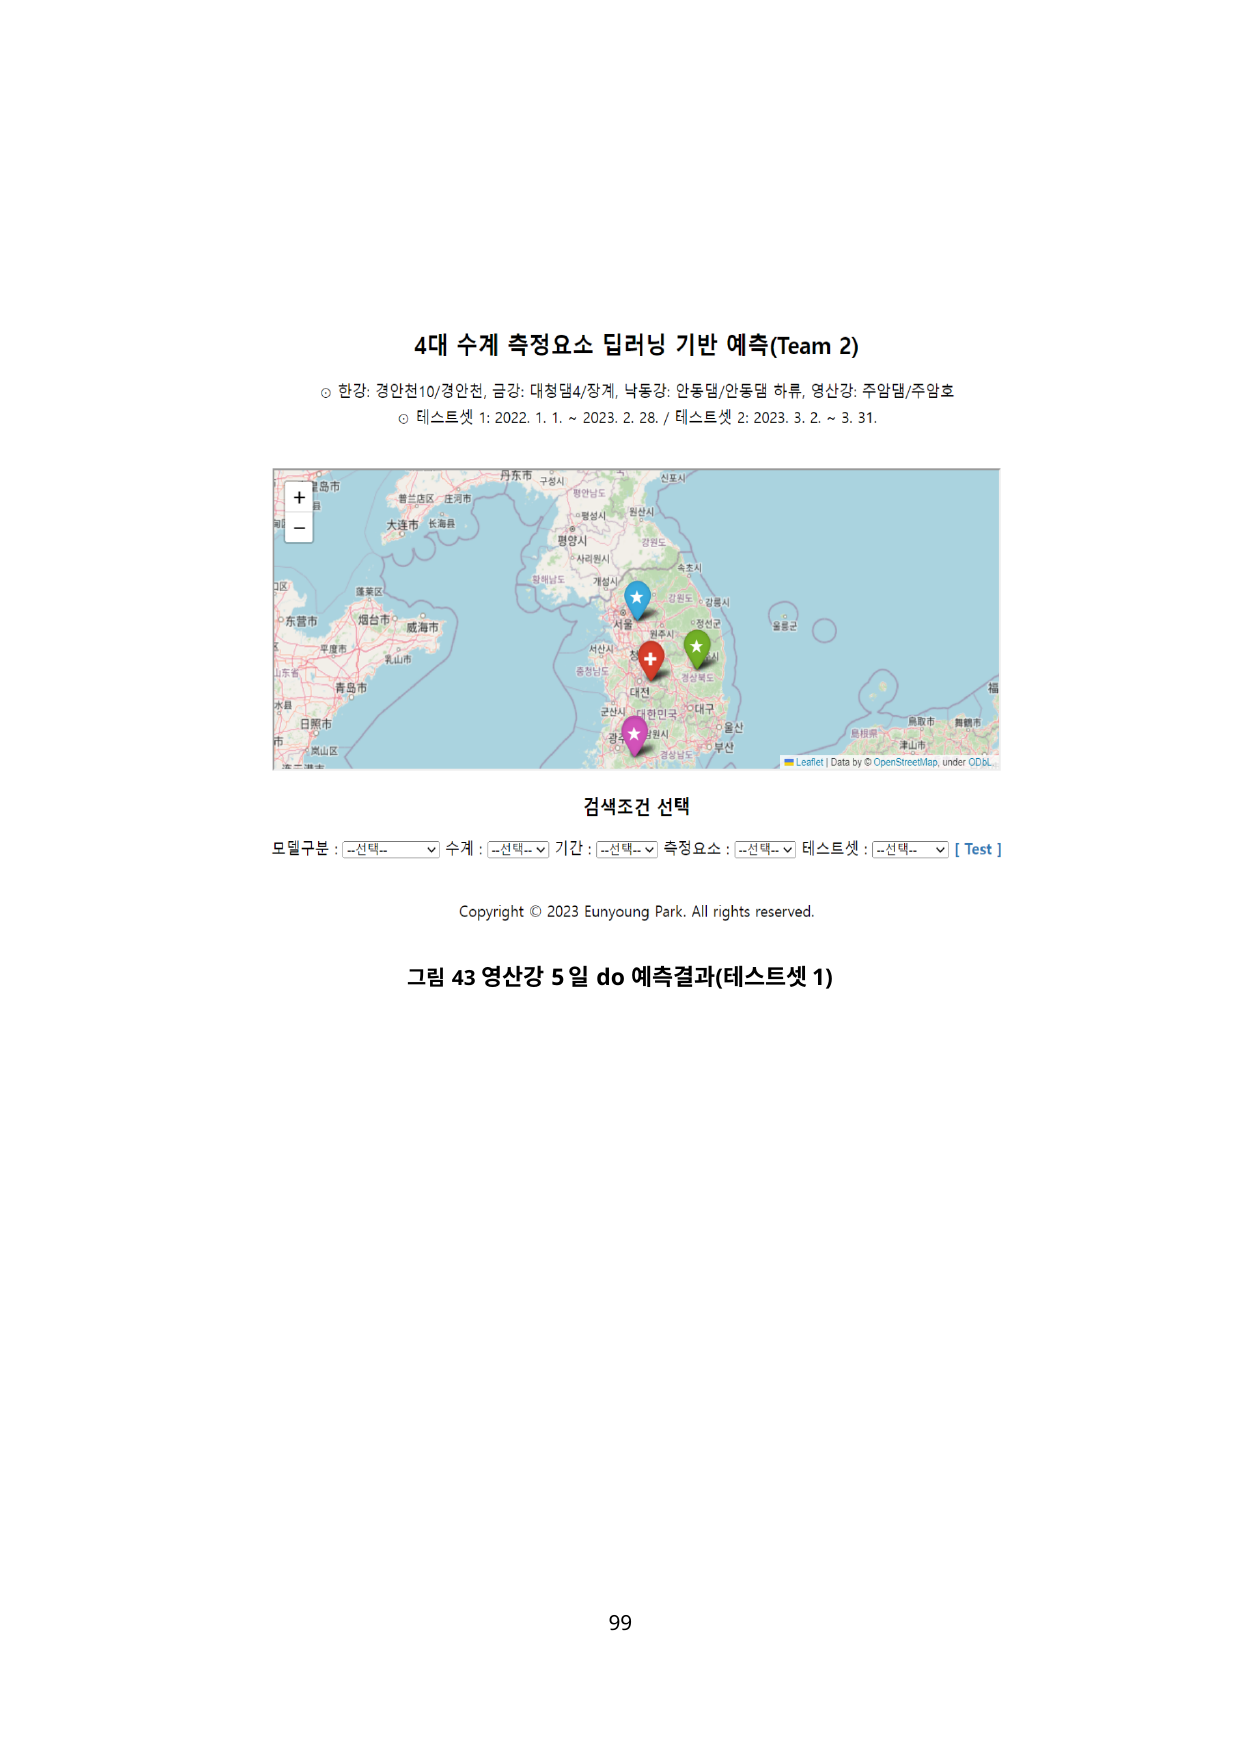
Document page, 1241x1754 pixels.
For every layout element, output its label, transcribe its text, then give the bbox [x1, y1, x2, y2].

picture [177, 313, 1065, 947]
text 그림 43 영산강 5일 do 예측결과(테스트셋1) [177, 959, 1063, 992]
